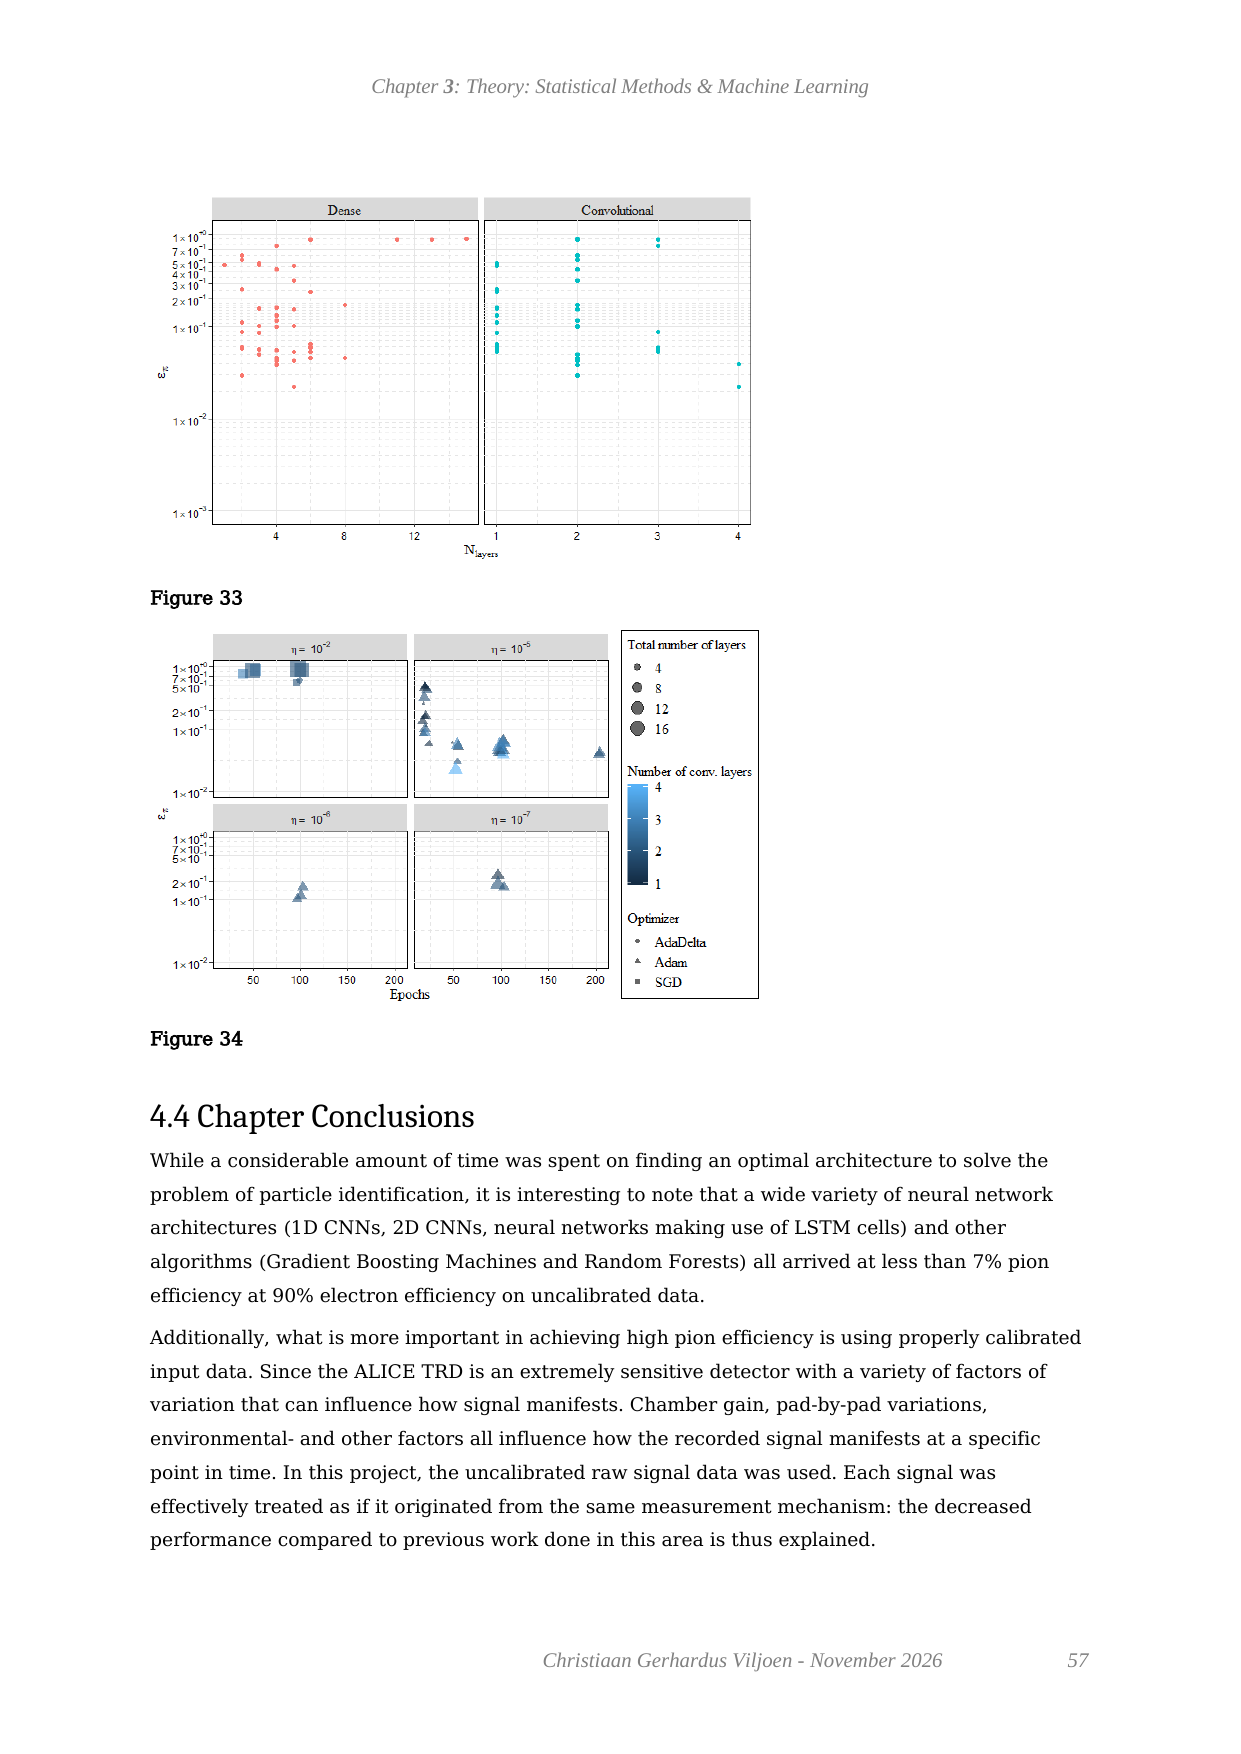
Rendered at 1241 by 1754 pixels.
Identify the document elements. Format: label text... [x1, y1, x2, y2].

text Figure 34 [150, 1027, 1090, 1049]
picture [150, 627, 765, 1007]
text Figure 33 [150, 586, 1090, 608]
picture [150, 192, 757, 567]
subtitle Chapter Conclusions [150, 1098, 1090, 1136]
text While a considerable amount of time was spent on finding an optimal architecture to solve the problem of particle identification, it is interesting to note that a wide variety of neural network architectures (1D CNNs, 2D CNNs, neural networks making use of LSTM cells) and other algorithms (Gradient Boosting Machines and Random Forests) all arrived at less than 7% pion efficiency at 90% electron efficiency on uncalibrated data. [150, 1149, 1090, 1306]
text Additionally, what is more important in achieving high pion efficiency is using properly calibrated input data. Since the ALICE TRD is an extremely sensitive detector with a variety of factors of variation that can influence how signal manifests. Chamber gain, pad-by-pad variations, environmental- and other factors all influence how the recorded signal manifests at a specific point in time. In this project, the uncalibrated raw signal data was used. Each signal was effectively treated as if it originated from the same measurement mechanism: the decreased performance compared to previous work done in this area is thus explained. [150, 1326, 1090, 1551]
